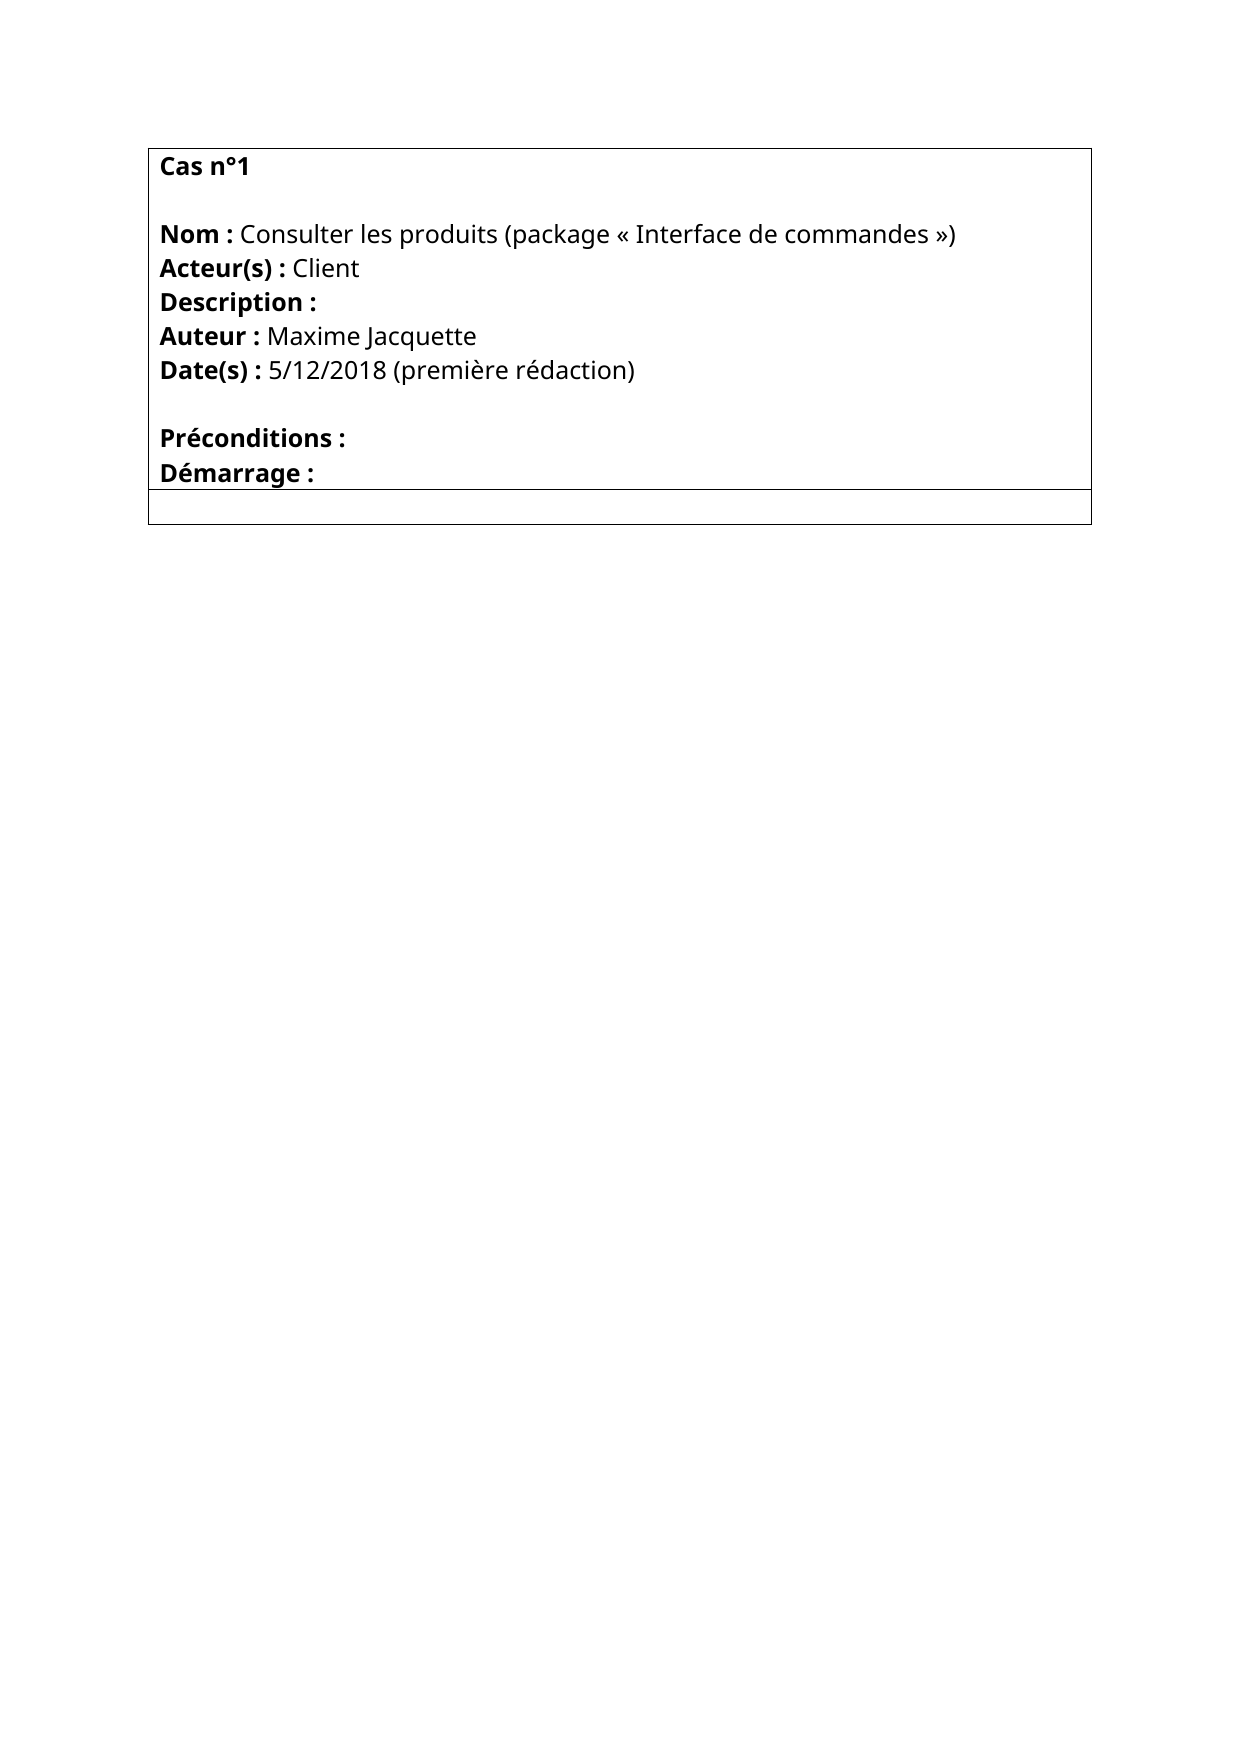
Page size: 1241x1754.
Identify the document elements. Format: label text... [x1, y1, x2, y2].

table_cell [149, 490, 1091, 524]
table_header Cas n°1 Nom : Consulter les produits (package « Interface de commandes ») Acteur(s) : Client Description : Auteur : Maxime Jacquette Date(s) : 5/12/2018 (première rédaction) Préconditions : Démarrage : [149, 149, 1091, 489]
